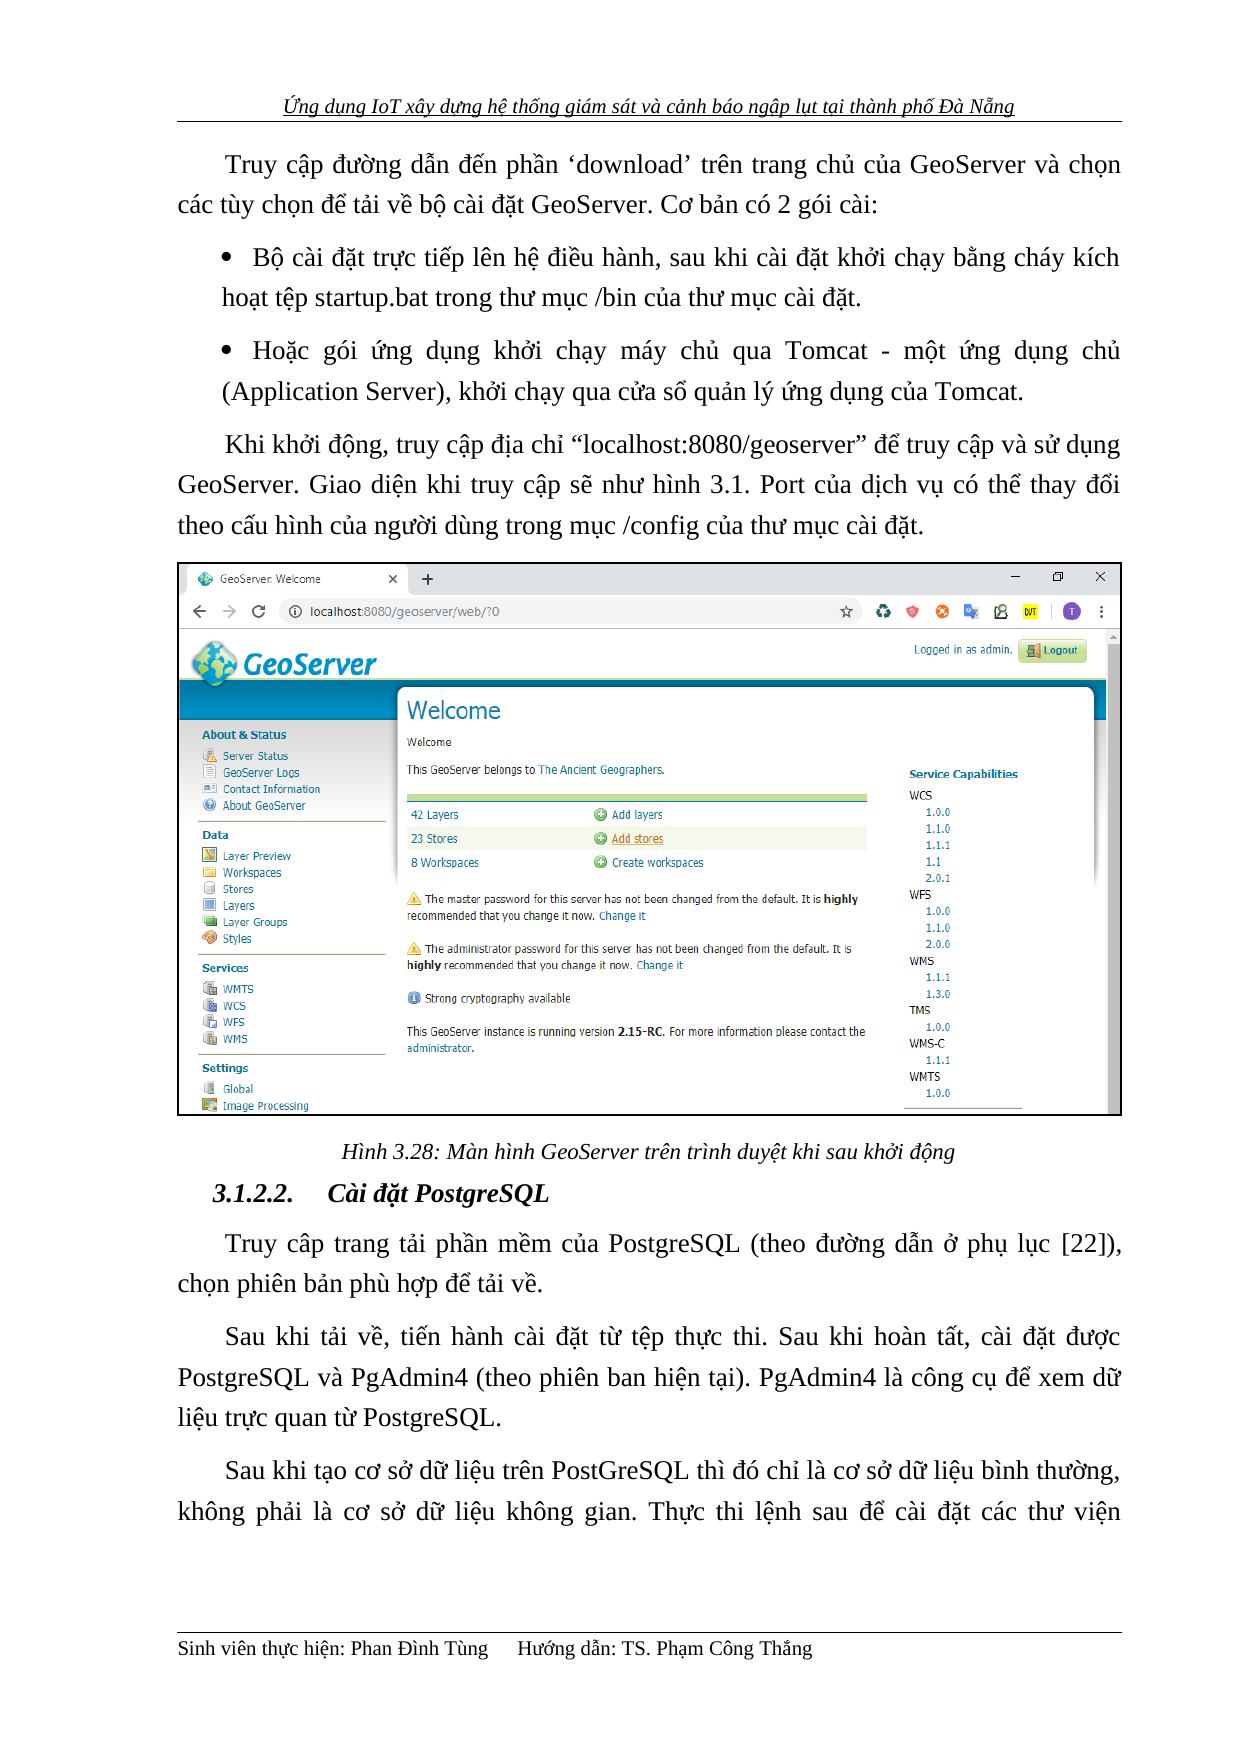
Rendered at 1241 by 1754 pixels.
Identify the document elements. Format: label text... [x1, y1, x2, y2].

subtitle 3.1.2.2. Cài đặt PostgreSQL [213, 1177, 1122, 1208]
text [177, 1454, 1122, 1526]
text Khi khởi động, truy cập địa chỉ “localhost:8080/geoserver” để truy cập và sử dụng GeoServer. Giao diện khi truy cập sẽ như hình 3.1. Port của dịch vụ có thể thay đổi theo cấu hình của người dùng trong mục /config của thư mục cài đặt. [177, 428, 1122, 540]
text Sau khi tải về, tiến hành cài đặt từ tệp thực thi. Sau khi hoàn tất, cài đặt được PostgreSQL và PgAdmin4 (theo phiên ban hiện tại). PgAdmin4 là công cụ để xem dữ liệu trực quan từ PostgreSQL. [177, 1320, 1122, 1432]
list Bộ cài đặt trực tiếp lên hệ điều hành, sau khi cài đặt khởi chạy bằng cháy kích hoạt tệp startup.bat trong thư mục /bin của thư mục cài đặt. [222, 241, 1122, 313]
text Truy cập đường dẫn đến phần ‘download’ trên trang chủ của GeoServer và chọn các tùy chọn để tải về bộ cài đặt GeoServer. Cơ bản có 2 gói cài: [177, 148, 1122, 219]
picture [179, 564, 1120, 1114]
text Truy câp trang tải phần mềm của PostgreSQL (theo đường dẫn ở phụ lục ), chọn phiên bản phù hợp để tải về. [177, 1227, 1122, 1299]
list Hoặc gói ứng dụng khởi chạy máy chủ qua Tomcat - một ứng dụng chủ (Application Server), khởi chạy qua cửa sổ quản lý ứng dụng của Tomcat. [222, 334, 1122, 406]
